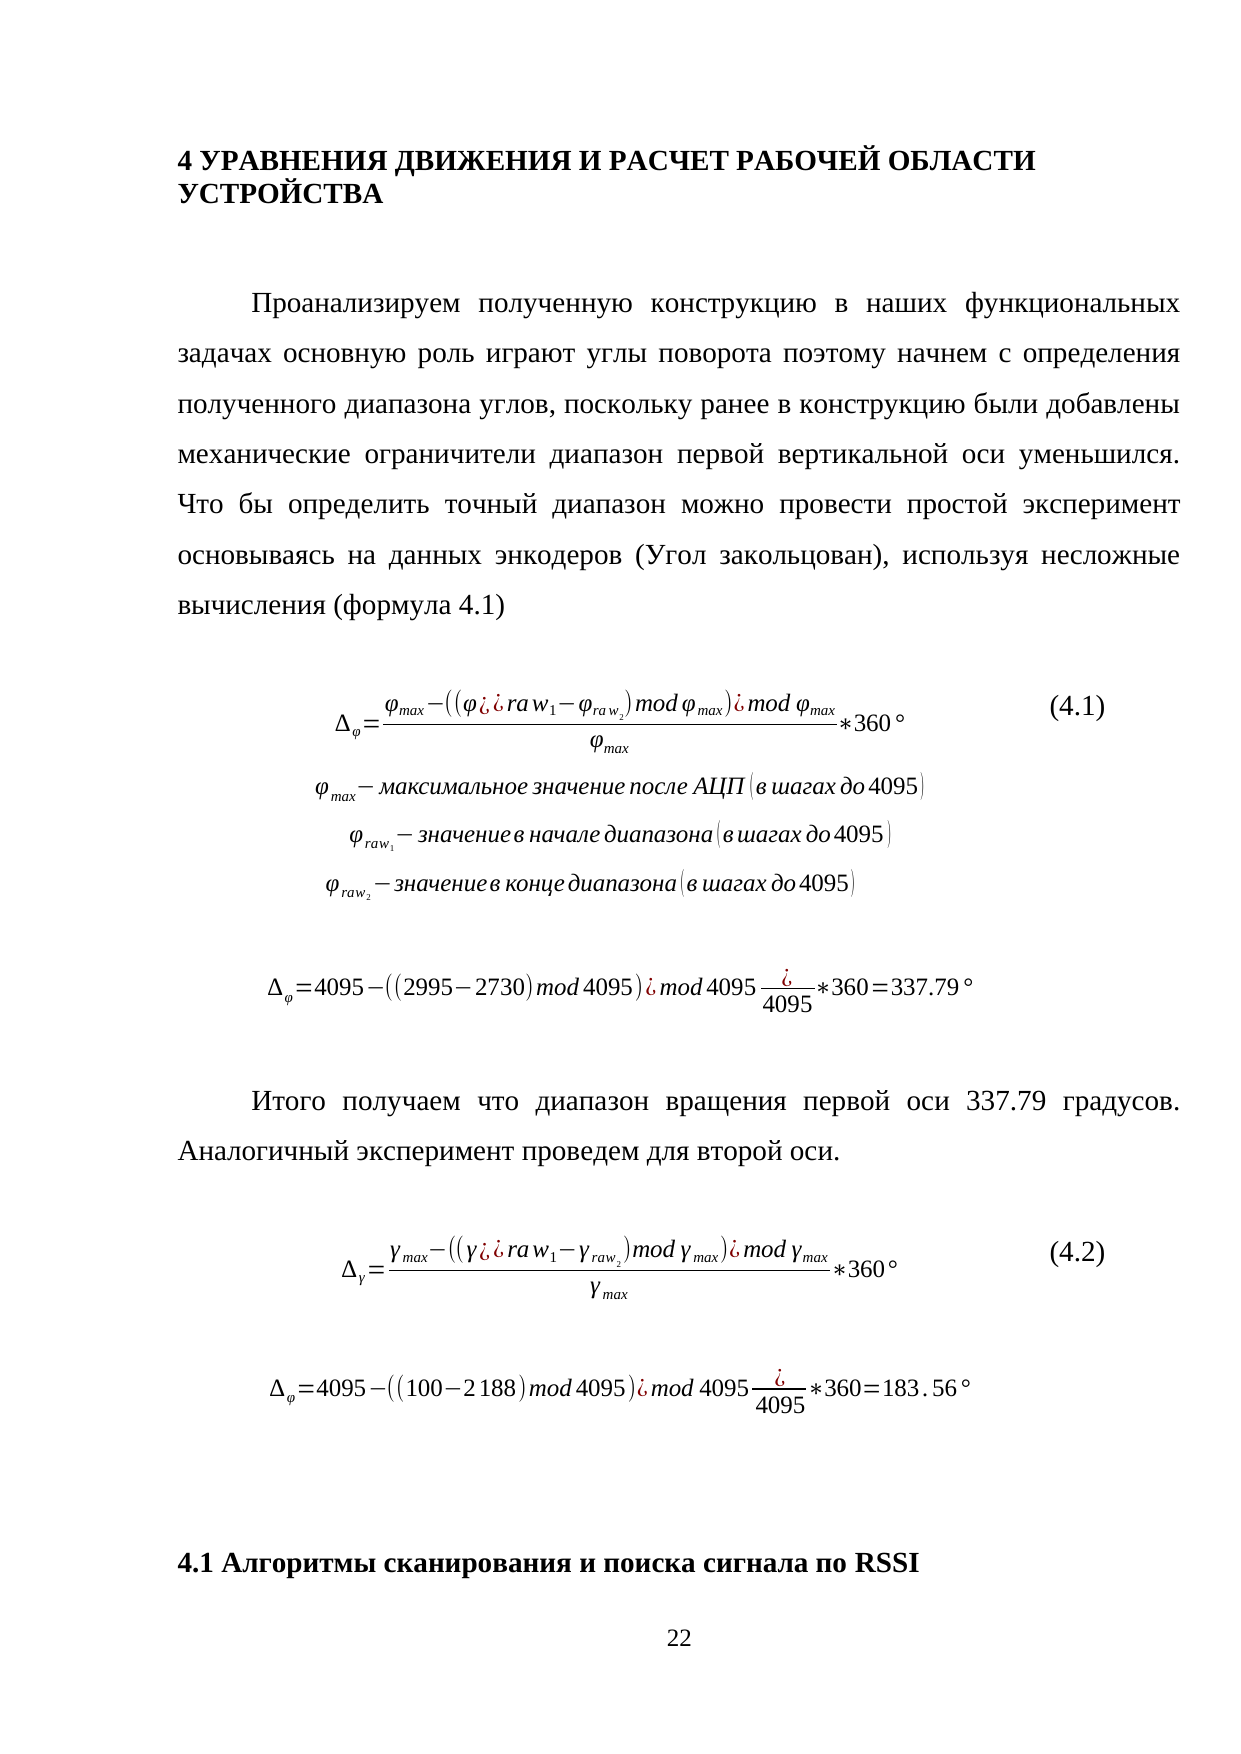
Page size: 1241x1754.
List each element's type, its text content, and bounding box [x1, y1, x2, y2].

table_header [177, 1234, 1004, 1484]
text Проанализируем полученную конструкцию в наших функциональных задачах основную роль играют углы поворота поэтому начнем с определения полученного диапазона углов, поскольку ранее в конструкцию были добавлены механические ограничители диапазон первой вертикальной оси уменьшился. Что бы определить точный диапазон можно провести простой эксперимент основываясь на данных энкодеров (Угол закольцован), используя несложные вычисления (формула 4.1) [177, 285, 1181, 621]
table_header (4.1) [1004, 688, 1151, 1083]
subtitle 4.1 Алгоритмы сканирования и поиска сигнала по RSSI [177, 1545, 1181, 1579]
subtitle 4 УРАВНЕНИЯ ДВИЖЕНИЯ И РАСЧЕТ РАБОЧЕЙ ОБЛАСТИ УСТРОЙСТВА [177, 143, 1181, 210]
text Итого получаем что диапазон вращения первой оси 337.79 градусов. Аналогичный эксперимент проведем для второй оси. [177, 1083, 1181, 1167]
table_header [177, 688, 1004, 1083]
table_header (4.2) [1004, 1234, 1151, 1484]
